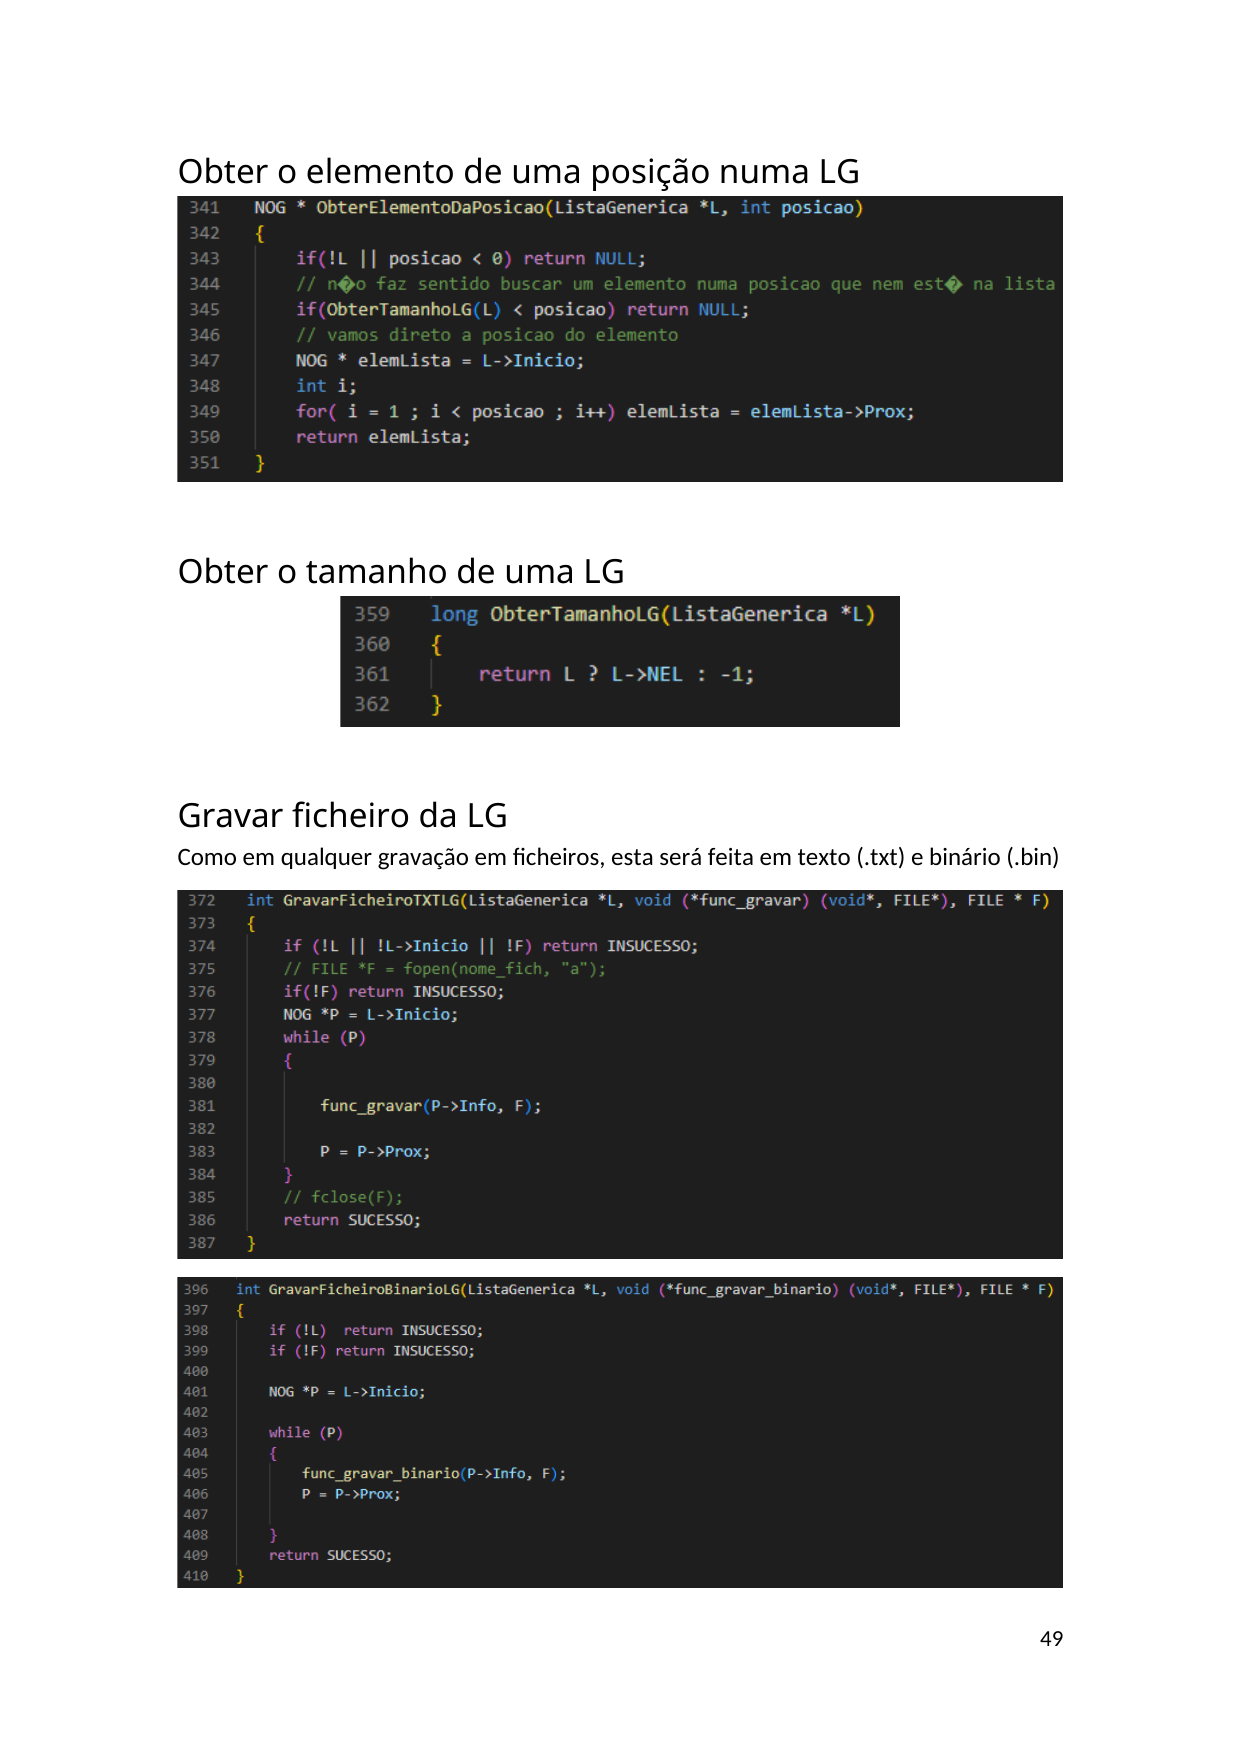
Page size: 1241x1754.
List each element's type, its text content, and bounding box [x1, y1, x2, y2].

text Como em qualquer gravação em ficheiros, esta será feita em texto (.txt) e binário (.bin) [177, 841, 1063, 872]
picture [177, 1277, 1063, 1588]
picture [177, 890, 1063, 1259]
picture [177, 196, 1063, 482]
subtitle Gravar ficheiro da LG [177, 792, 1063, 837]
subtitle Obter o tamanho de uma LG [177, 548, 1063, 593]
picture [340, 596, 900, 727]
subtitle Obter o elemento de uma posição numa LG [177, 148, 1063, 193]
